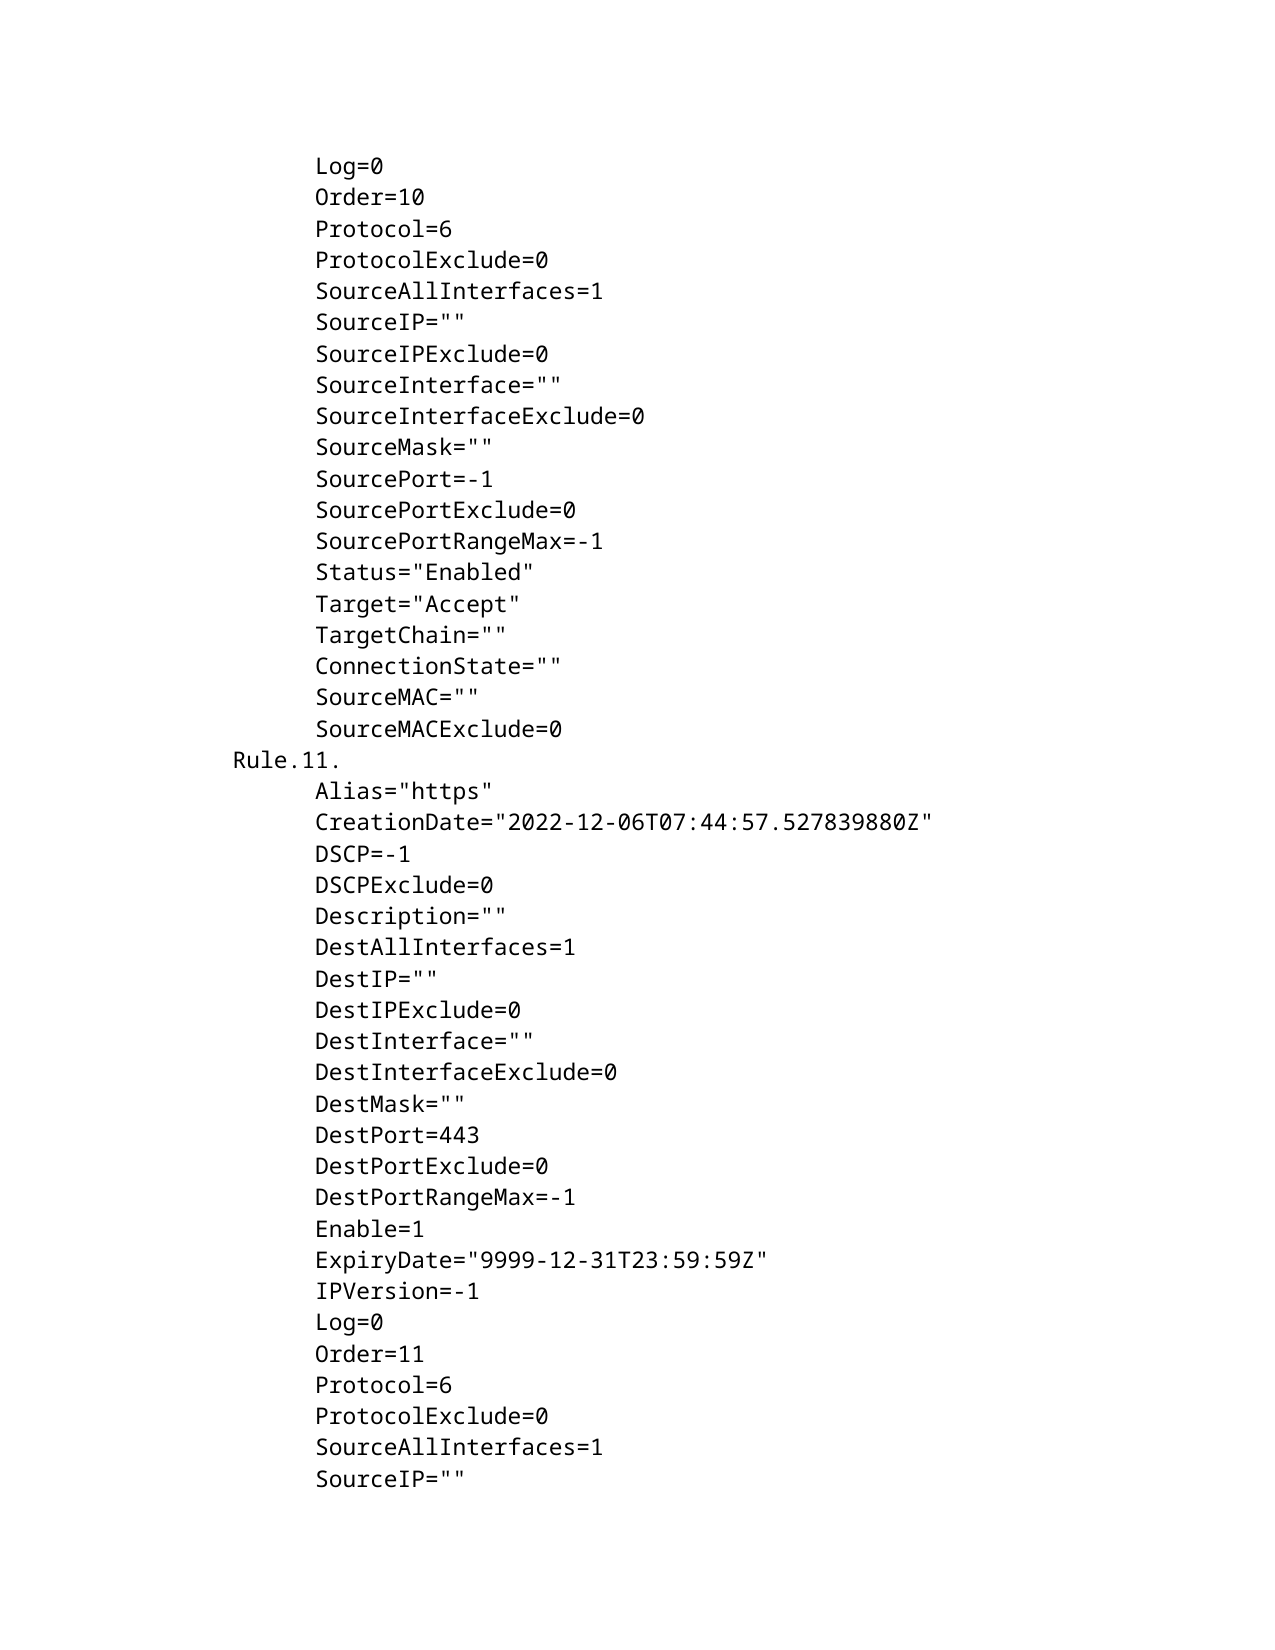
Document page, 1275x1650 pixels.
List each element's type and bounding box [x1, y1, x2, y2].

text [150, 150, 1125, 1494]
